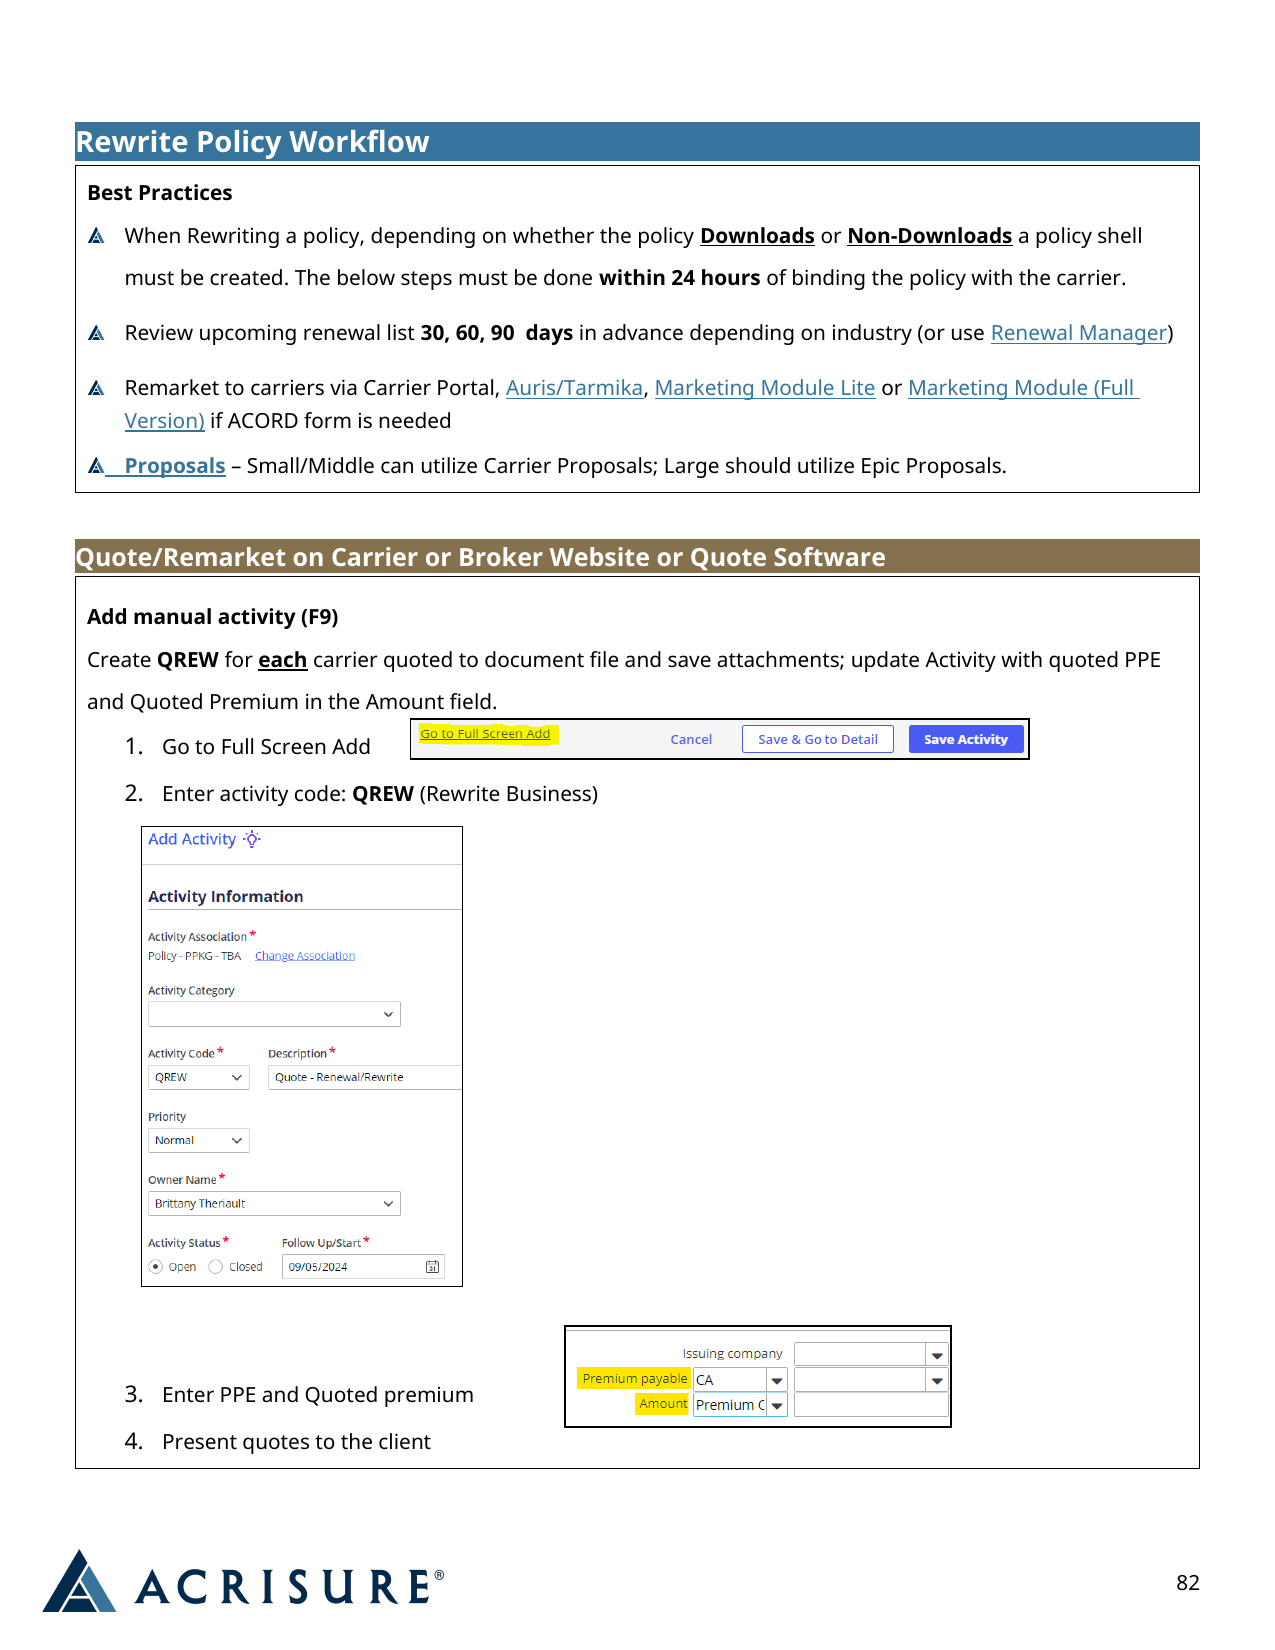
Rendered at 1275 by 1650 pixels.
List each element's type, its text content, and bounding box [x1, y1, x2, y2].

picture [87, 324, 105, 341]
subtitle Rewrite Policy Workflow [75, 122, 1200, 161]
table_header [76, 577, 1199, 1468]
picture [87, 226, 105, 244]
picture [87, 456, 105, 474]
picture [411, 720, 1028, 758]
picture [566, 1327, 950, 1426]
text Quote/Remarket on Carrier or Broker Website or Quote Software [75, 539, 1200, 573]
picture [142, 827, 462, 1286]
picture [42, 1549, 444, 1612]
table_header Best Practices When Rewriting a policy, depending on whether the policy Downloads or Non-Downloads a policy shell must be created. The below steps must be done within 24 hours of binding the policy with the carrier. Review upcoming renewal list 30, 60, 90 days in advance depending on industry (or use Renewal Manager) Remarket to carriers via Carrier Portal, Auris/Tarmika, Marketing Module Lite or Marketing Module (Full Version) if ACORD form is needed Proposals – Small/Middle can utilize Carrier Proposals; Large should utilize Epic Proposals. [76, 166, 1199, 492]
picture [87, 379, 105, 396]
